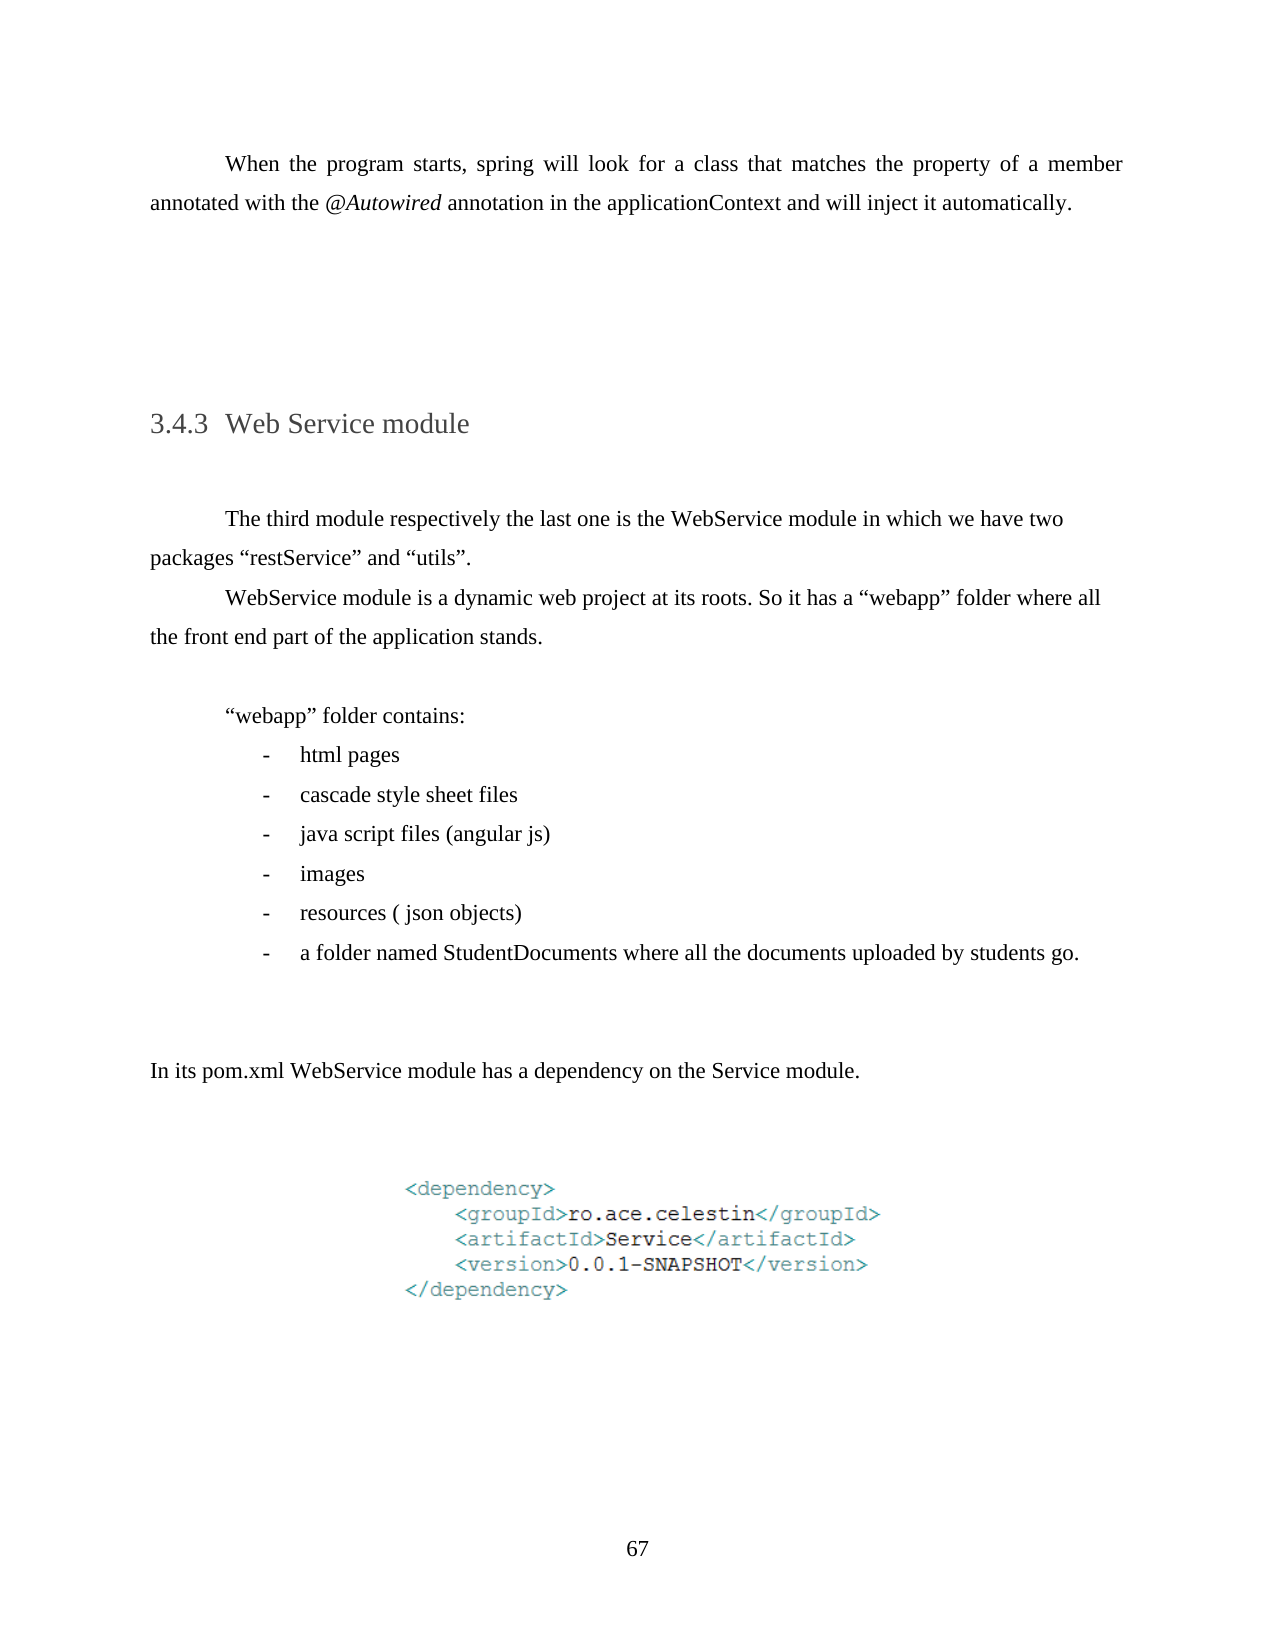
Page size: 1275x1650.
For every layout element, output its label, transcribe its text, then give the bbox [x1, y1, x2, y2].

list resources ( json objects) [225, 899, 1125, 926]
list a folder named StudentDocuments where all the documents uploaded by students go. [225, 939, 1125, 965]
text When the program starts, spring will look for a class that matches the property of a member annotated with the @Autowired annotation in the applicationContext and will inject it automatically. [150, 150, 1125, 216]
list cascade style sheet files [225, 781, 1125, 807]
text “webapp” folder contains: [150, 702, 1125, 728]
list html pages [225, 741, 1125, 768]
text WebService module is a dynamic web project at its roots. So it has a “webapp” folder where all the front end part of the application stands. [150, 583, 1125, 649]
text The third module respectively the last one is the WebService module in which we have two packages “restService” and “utils”. [150, 504, 1125, 570]
subtitle Web Service module [150, 406, 1125, 440]
list images [225, 860, 1125, 886]
list java script files (angular js) [225, 820, 1125, 847]
picture [375, 1161, 918, 1315]
text In its pom.xml WebService module has a dependency on the Service module. [150, 1057, 1125, 1084]
